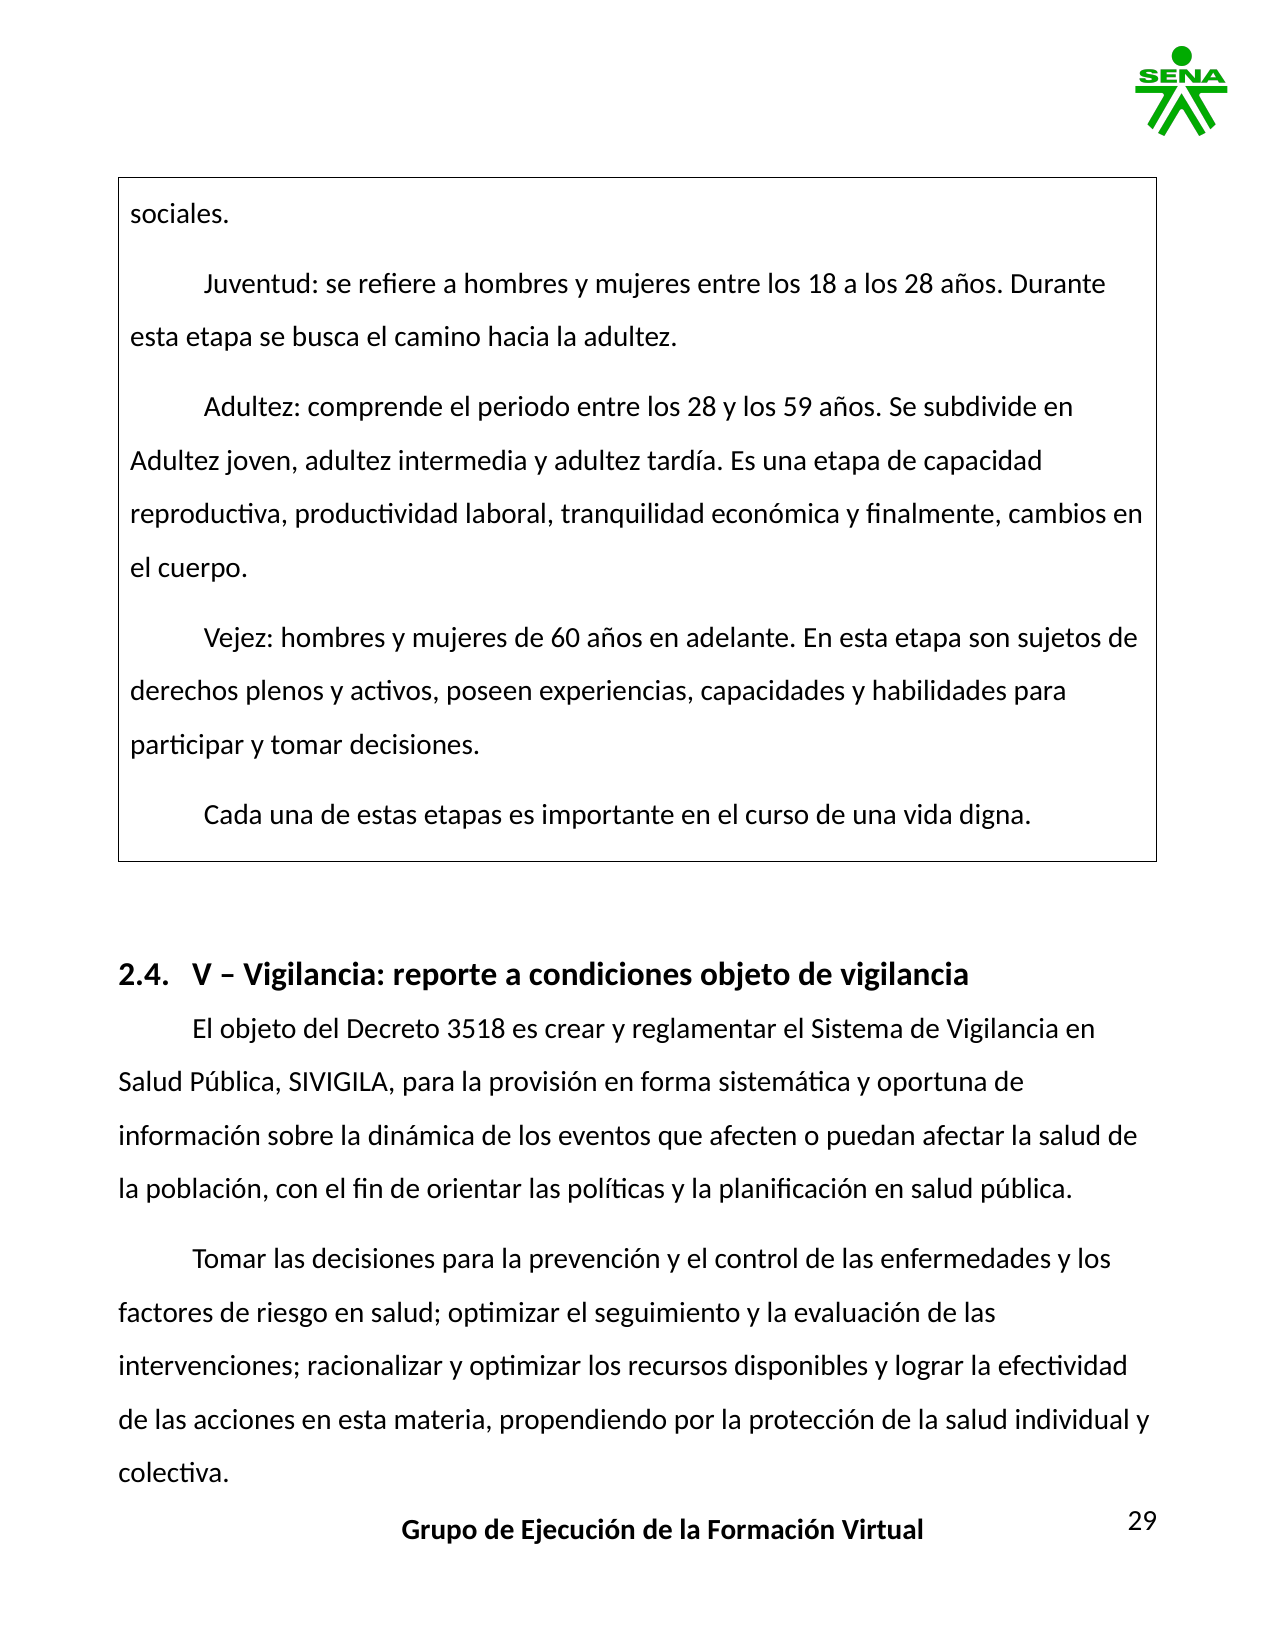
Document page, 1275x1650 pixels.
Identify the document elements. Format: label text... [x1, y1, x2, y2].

text Tomar las decisiones para la prevención y el control de las enfermedades y los factores de riesgo en salud; optimizar el seguimiento y la evaluación de las intervenciones; racionalizar y optimizar los recursos disponibles y lograr la efectividad de las acciones en esta materia, propendiendo por la protección de la salud individual y colectiva. [118, 1241, 1157, 1490]
picture [1135, 46, 1228, 136]
subtitle V – Vigilancia: reporte a condiciones objeto de vigilancia [118, 953, 1157, 993]
text El objeto del Decreto 3518 es crear y reglamentar el Sistema de Vigilancia en Salud Pública, SIVIGILA, para la provisión en forma sistemática y oportuna de información sobre la dinámica de los eventos que afecten o puedan afectar la salud de la población, con el fin de orientar las políticas y la planificación en salud pública. [118, 1010, 1157, 1206]
